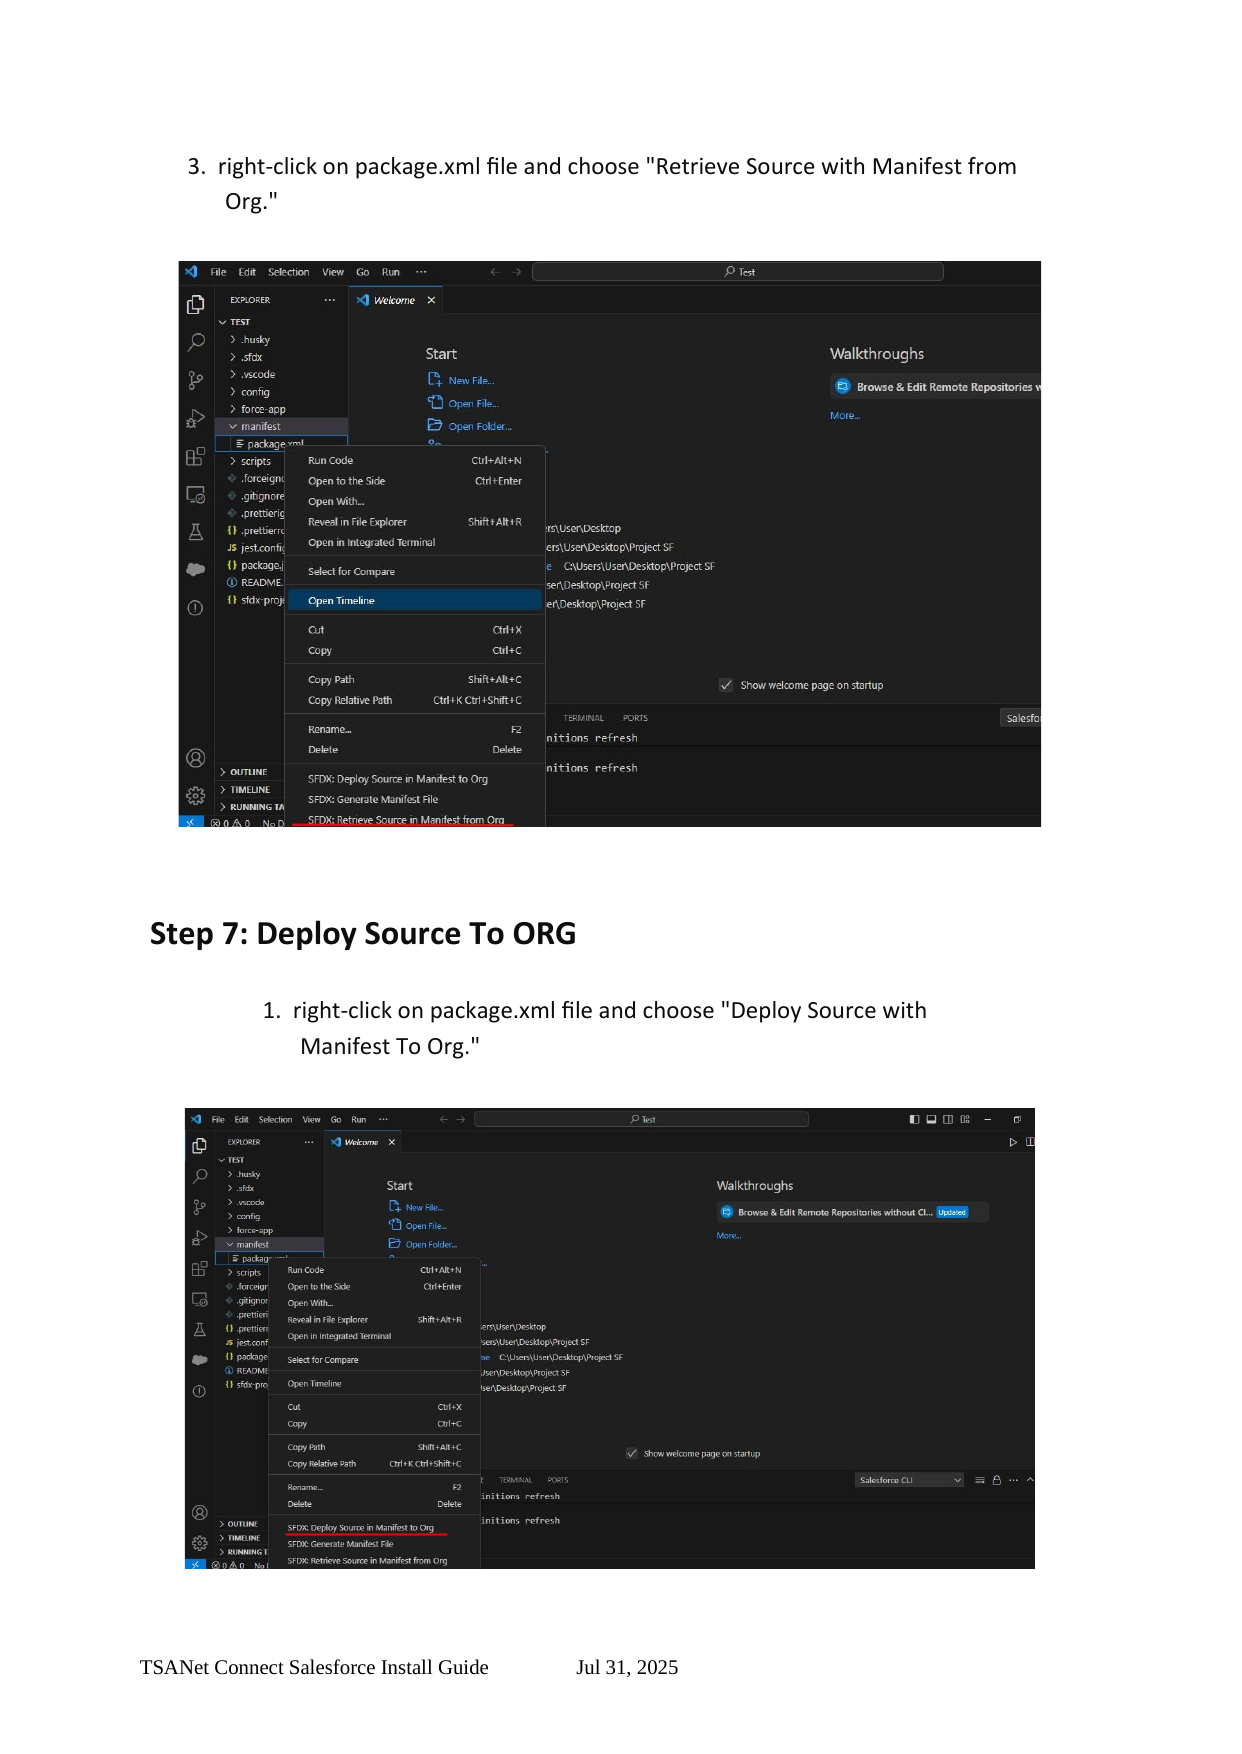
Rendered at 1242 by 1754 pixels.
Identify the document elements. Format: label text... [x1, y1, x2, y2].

picture [184, 1108, 1035, 1569]
text 3. right-click on package.xml ﬁle and choose "Retrieve Source with Manifest from Org." [187, 150, 1039, 216]
text 1. right-click on package.xml ﬁle and choose "Deploy Source with [262, 994, 1067, 1024]
text Manifest To Org." [300, 1030, 1067, 1060]
picture [178, 261, 1042, 827]
text Step 7: Deploy Source To ORG [150, 911, 1067, 953]
